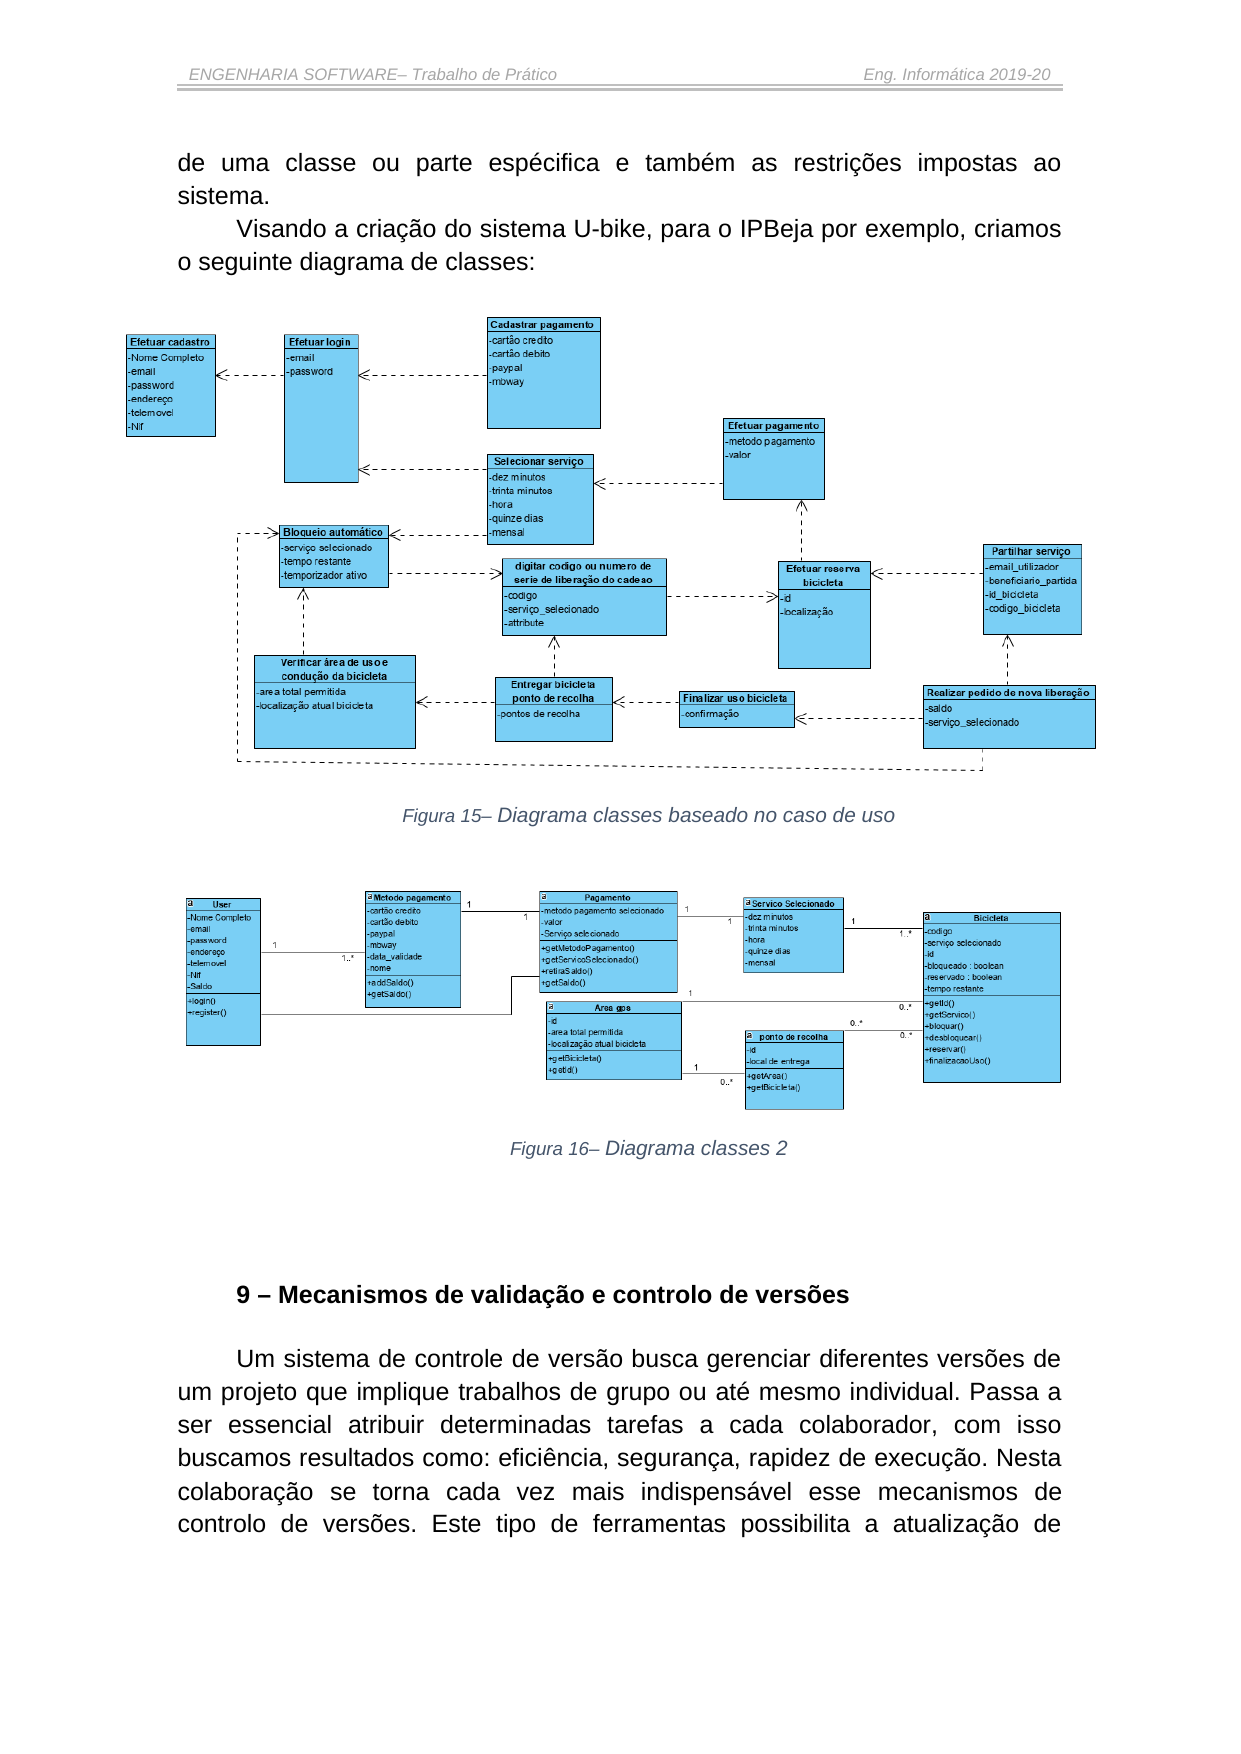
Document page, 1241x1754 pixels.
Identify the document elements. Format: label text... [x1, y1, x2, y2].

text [177, 148, 1063, 209]
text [177, 1344, 1063, 1538]
text Figura 16– Diagrama classes 2 [177, 1136, 1063, 1160]
picture [177, 881, 1063, 1132]
text Visando a criação do sistema U-bike, para o IPBeja por exemplo, criamos o seguinte diagrama de classes: [177, 214, 1063, 275]
text Figura 15– Diagrama classes baseado no caso de uso [177, 803, 1063, 827]
picture [118, 312, 1136, 783]
subtitle 9 – Mecanismos de validação e controlo de versões [177, 1280, 1063, 1308]
